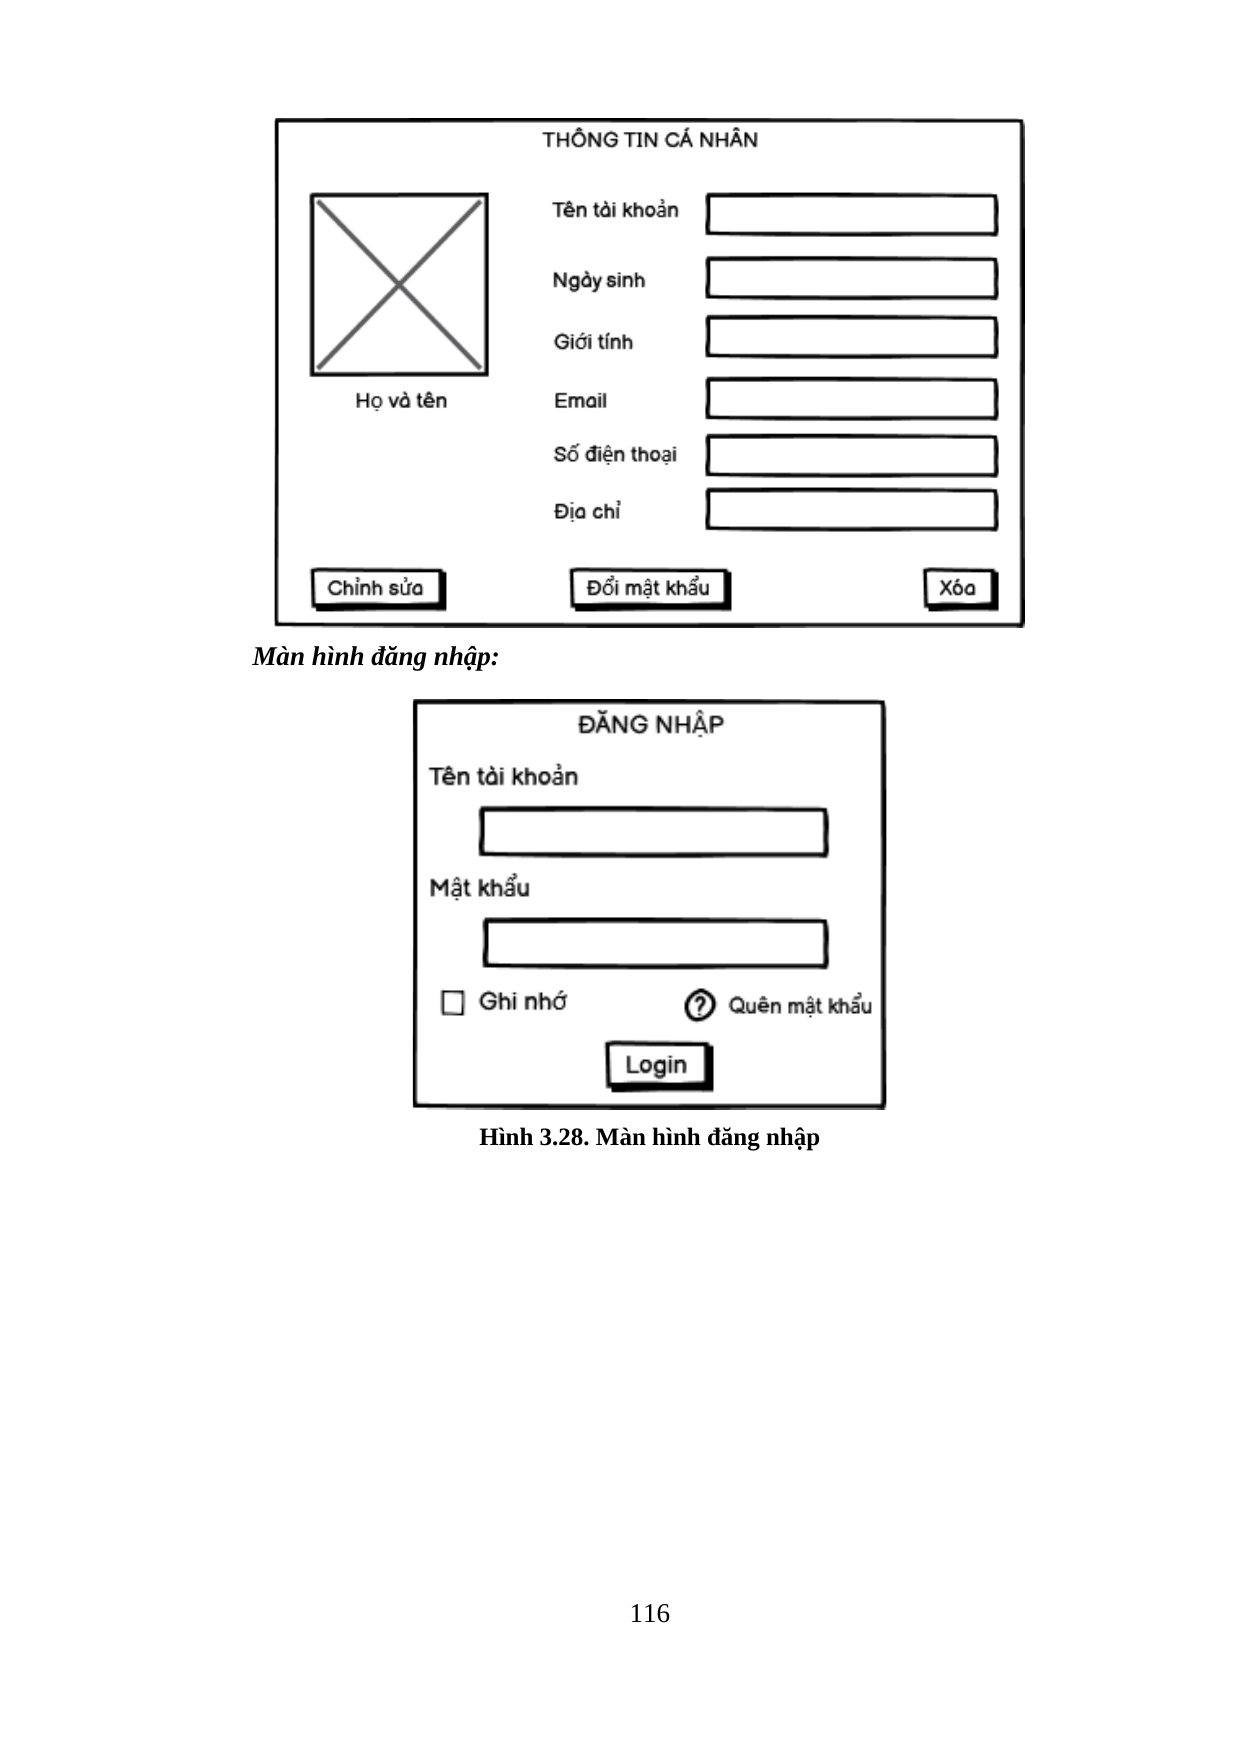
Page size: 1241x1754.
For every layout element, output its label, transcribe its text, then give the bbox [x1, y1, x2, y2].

picture [274, 118, 1025, 628]
text Màn hình đăng nhập: [177, 640, 1122, 671]
picture [412, 699, 887, 1110]
text Hình 3.28. Màn hình đăng nhập [177, 1122, 1122, 1151]
